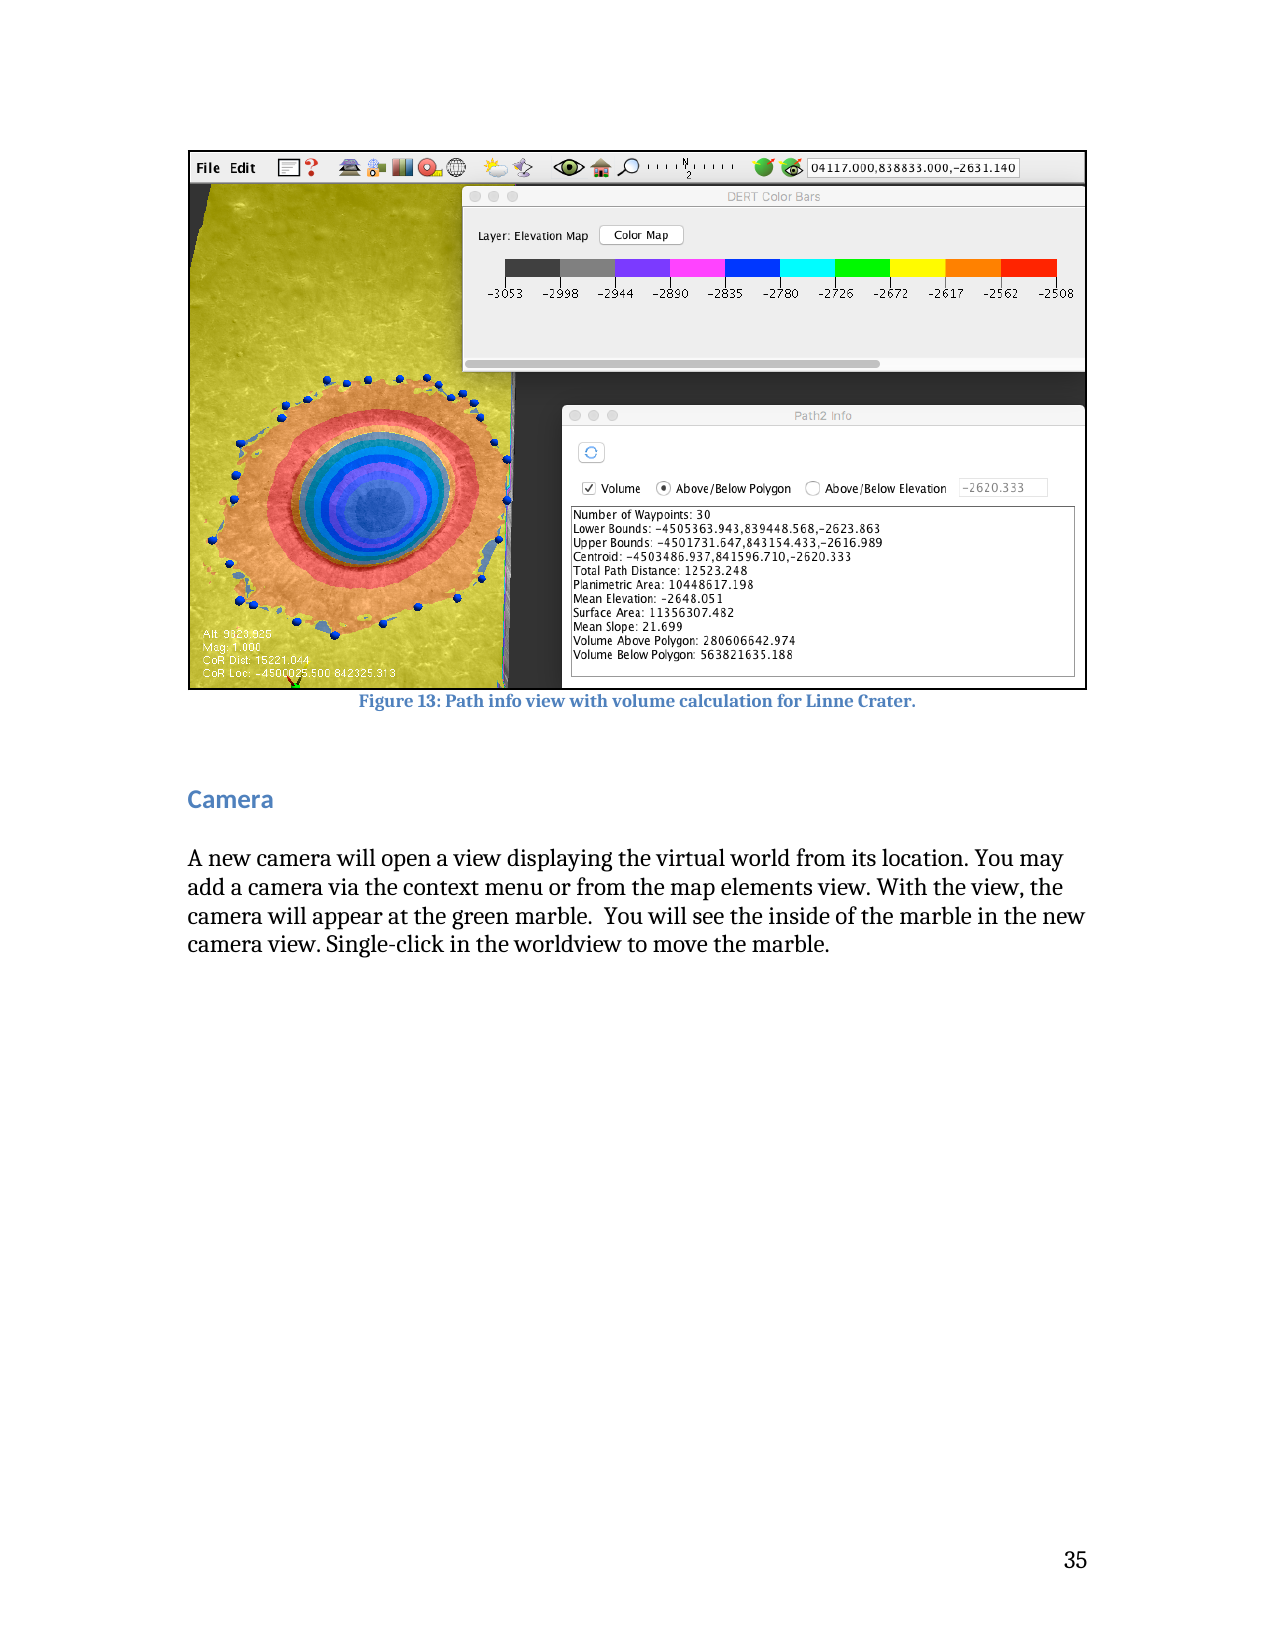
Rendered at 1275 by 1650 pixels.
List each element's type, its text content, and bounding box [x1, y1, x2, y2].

subtitle Camera [187, 782, 1087, 815]
text Figure 13: Path info view with volume calculation for Linne Crater. [187, 690, 1087, 712]
picture [190, 152, 1085, 688]
text A new camera will open a view displaying the virtual world from its location. You may add a camera via the context menu or from the map elements view. With the view, the camera will appear at the green marble. You will see the inside of the marble in the new camera view. Single-click in the worldview to move the marble. [187, 844, 1087, 959]
